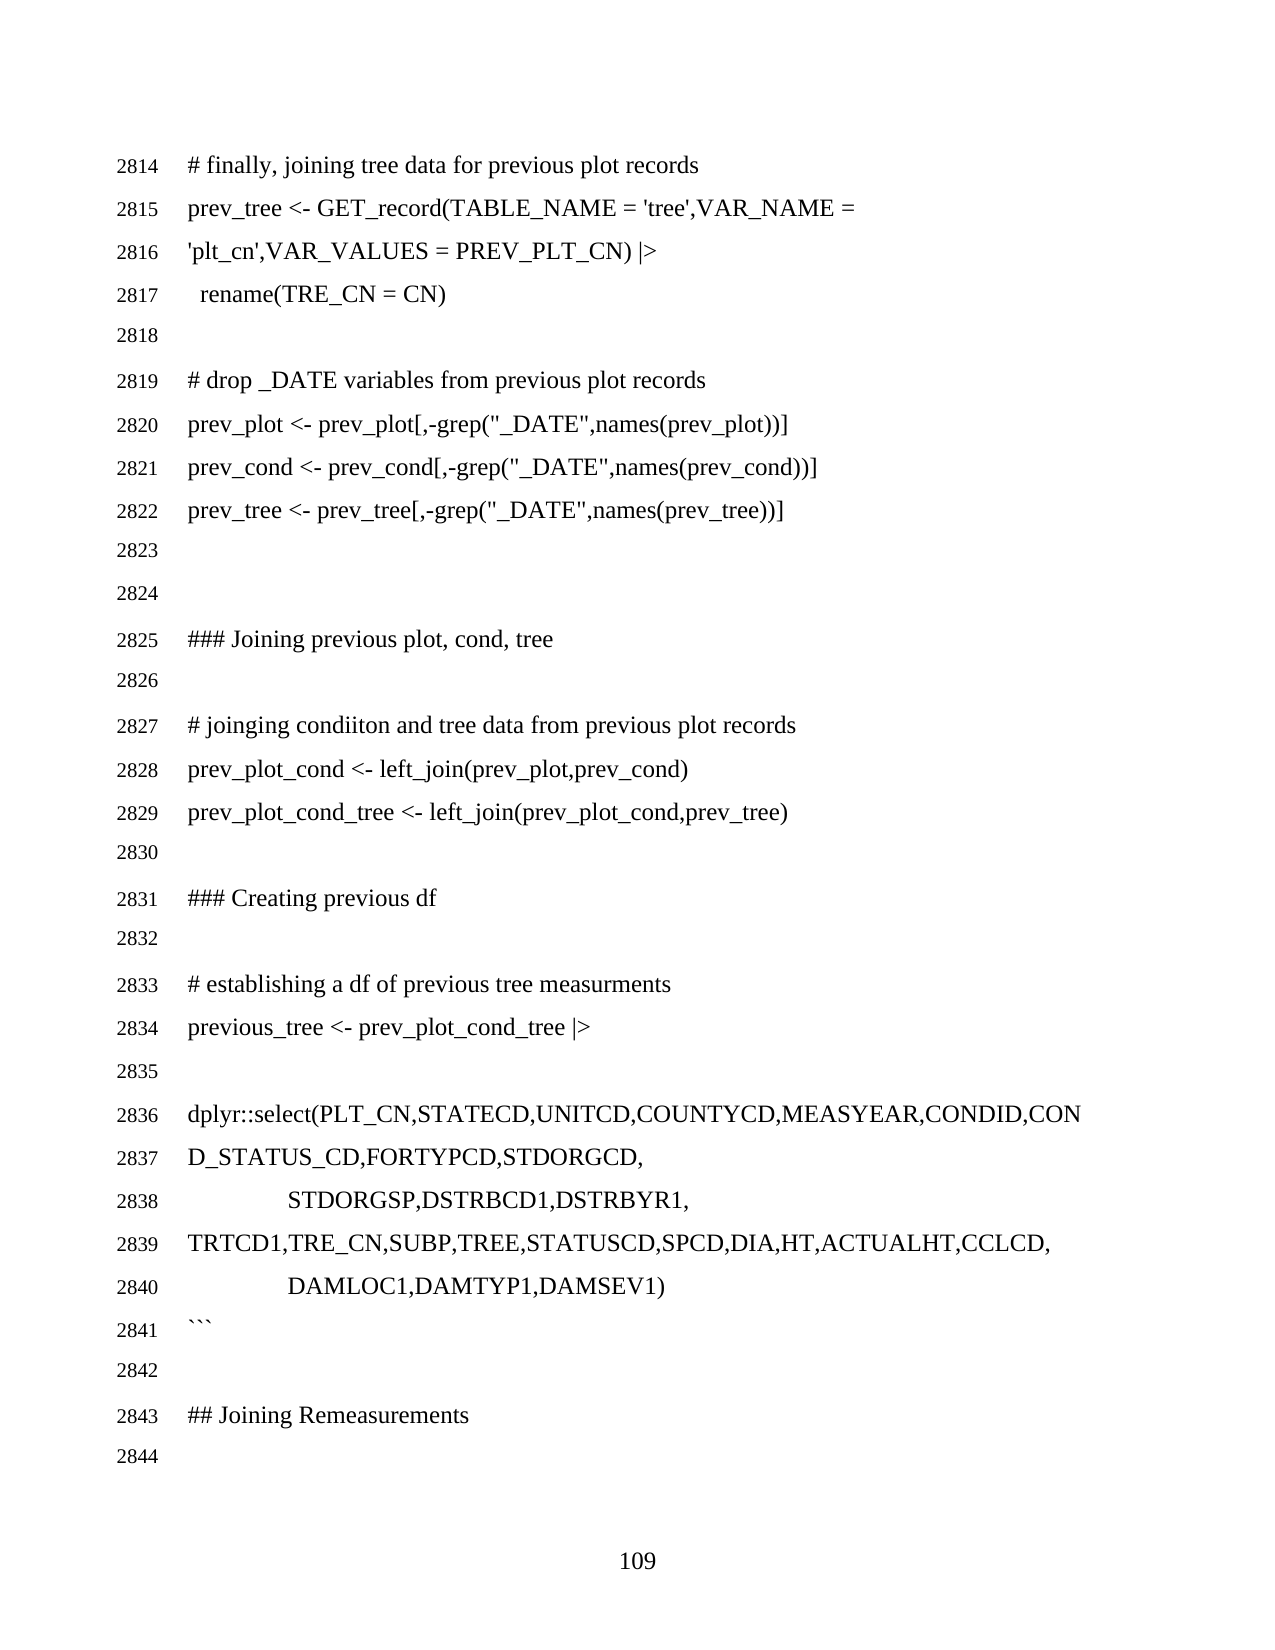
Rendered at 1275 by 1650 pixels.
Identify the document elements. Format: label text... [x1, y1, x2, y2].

text # drop _DATE variables from previous plot records [187, 366, 1087, 394]
text # finally, joining tree data for previous plot records [187, 150, 1087, 179]
text prev_plot_cond_tree <- left_join(prev_plot_cond,prev_tree) [187, 797, 1087, 826]
text rename(TRE_CN = CN) [187, 279, 1087, 308]
text STDORGSP,DSTRBCD1,DSTRBYR1, TRTCD1,TRE_CN,SUBP,TREE,STATUSCD,SPCD,DIA,HT,ACTUALHT,CCLCD, [187, 1185, 1087, 1257]
text prev_cond <- prev_cond[,-grep("_DATE",names(prev_cond))] [187, 452, 1087, 481]
text ### Joining previous plot, cond, tree [187, 624, 1087, 653]
text # joinging condiiton and tree data from previous plot records [187, 711, 1087, 739]
text prev_plot <- prev_plot[,-grep("_DATE",names(prev_plot))] [187, 409, 1087, 437]
text prev_tree <- GET_record(TABLE_NAME = 'tree',VAR_NAME = 'plt_cn',VAR_VALUES = PREV_PLT_CN) |> [187, 193, 1087, 265]
text previous_tree <- prev_plot_cond_tree |> [187, 1012, 1087, 1041]
text DAMLOC1,DAMTYP1,DAMSEV1) [187, 1271, 1087, 1300]
text dplyr::select(PLT_CN,STATECD,UNITCD,COUNTYCD,MEASYEAR,CONDID,COND_STATUS_CD,FORTYPCD,STDORGCD, [187, 1056, 1087, 1171]
text ``` [187, 1314, 1087, 1343]
text # establishing a df of previous tree measurments [187, 969, 1087, 998]
text ### Creating previous df [187, 883, 1087, 912]
text prev_tree <- prev_tree[,-grep("_DATE",names(prev_tree))] [187, 495, 1087, 524]
text ## Joining Remeasurements [187, 1401, 1087, 1429]
text prev_plot_cond <- left_join(prev_plot,prev_cond) [187, 754, 1087, 782]
